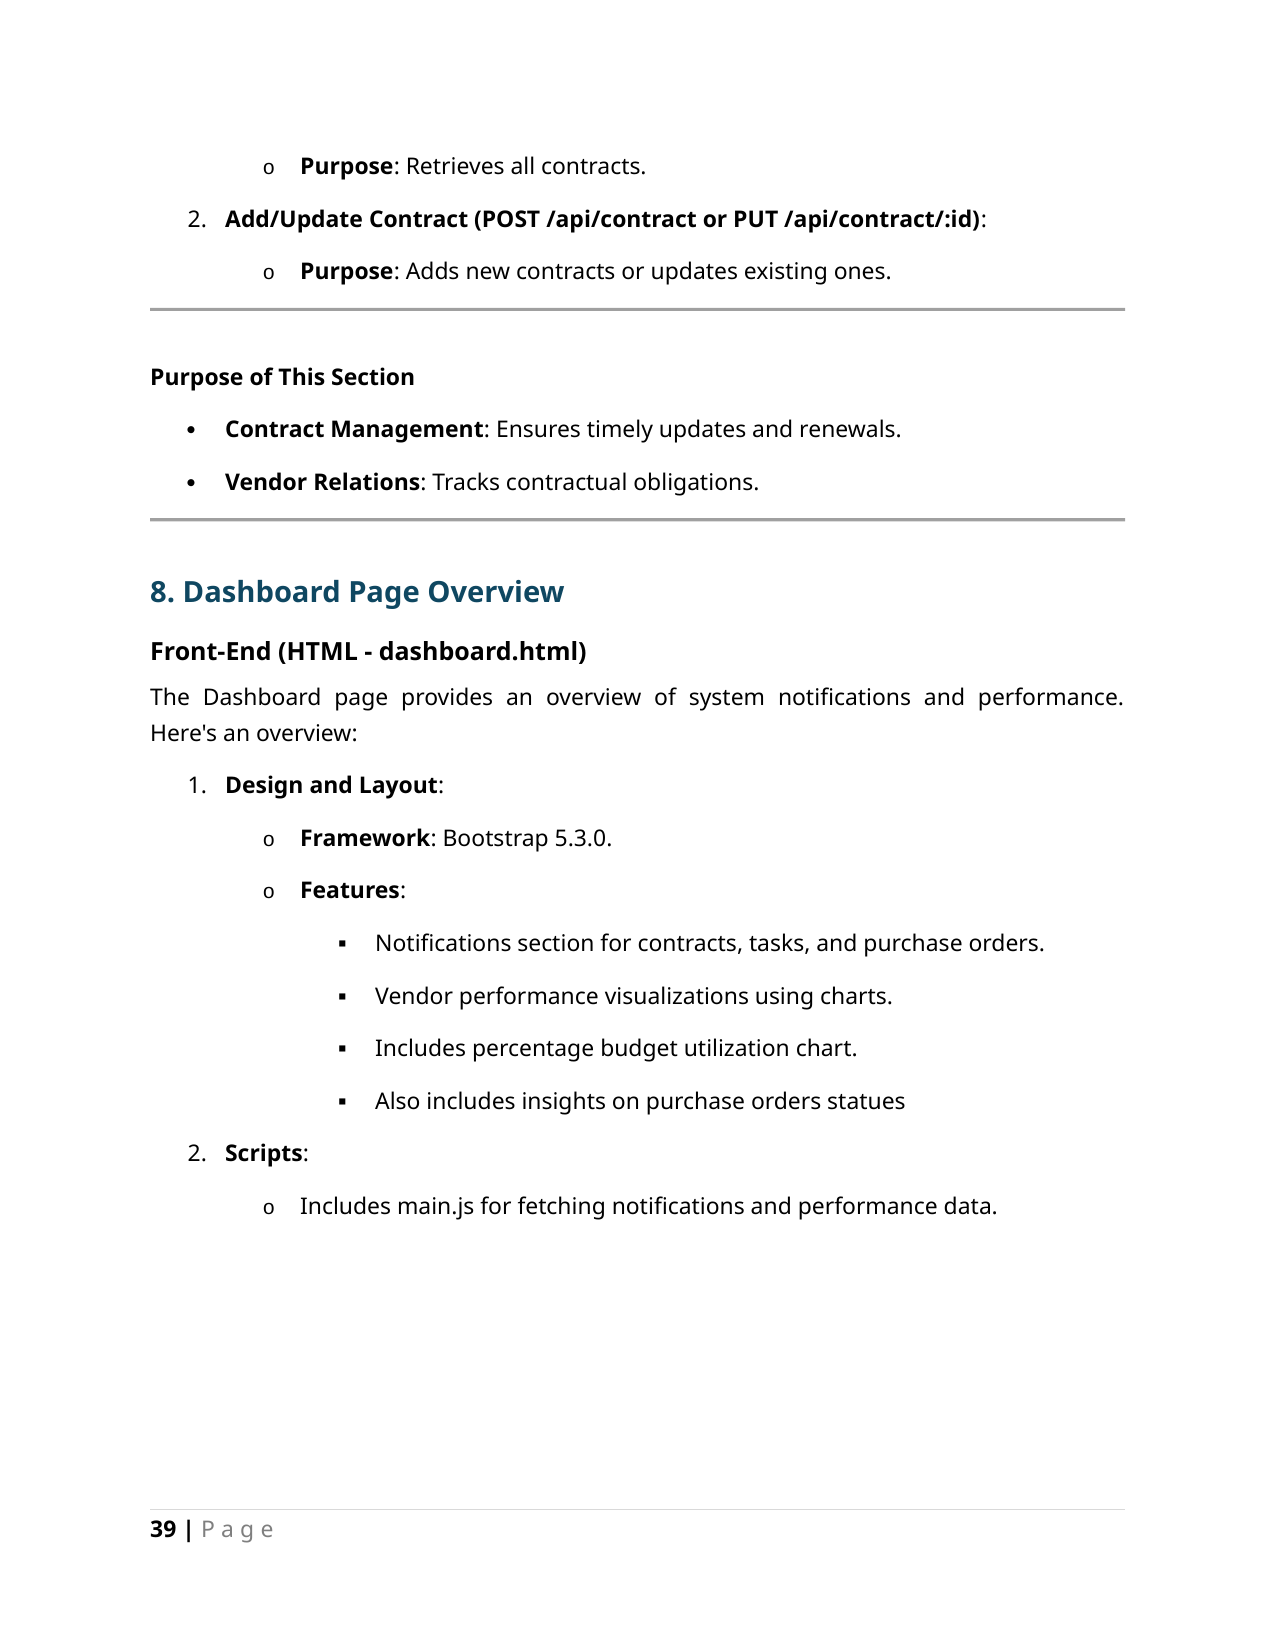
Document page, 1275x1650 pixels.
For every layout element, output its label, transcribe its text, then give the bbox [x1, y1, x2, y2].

list Vendor Relations: Tracks contractual obligations. [187, 466, 1125, 497]
list Includes main.js for fetching notifications and performance data. [262, 1190, 1125, 1221]
list Includes percentage budget utilization chart. [337, 1032, 1125, 1063]
list Also includes insights on purchase orders statues [337, 1085, 1125, 1116]
list Contract Management: Ensures timely updates and renewals. [187, 413, 1125, 444]
list Design and Layout: [187, 769, 1125, 800]
text Purpose of This Section [150, 360, 1125, 392]
list Purpose: Retrieves all contracts. [262, 150, 1125, 181]
list Purpose: Adds new contracts or updates existing ones. [262, 255, 1125, 286]
text The Dashboard page provides an overview of system notifications and performance. Here's an overview: [150, 681, 1125, 748]
subtitle Front-End (HTML - dashboard.html) [150, 633, 1125, 667]
subtitle 8. Dashboard Page Overview [150, 571, 1125, 611]
list Features: [262, 874, 1125, 906]
list Notifications section for contracts, tasks, and purchase orders. [337, 927, 1125, 958]
list Scripts: [187, 1137, 1125, 1169]
list Add/Update Contract (POST /api/contract or PUT /api/contract/:id): [187, 203, 1125, 234]
list Framework: Bootstrap 5.3.0. [262, 822, 1125, 853]
list Vendor performance visualizations using charts. [337, 979, 1125, 1011]
